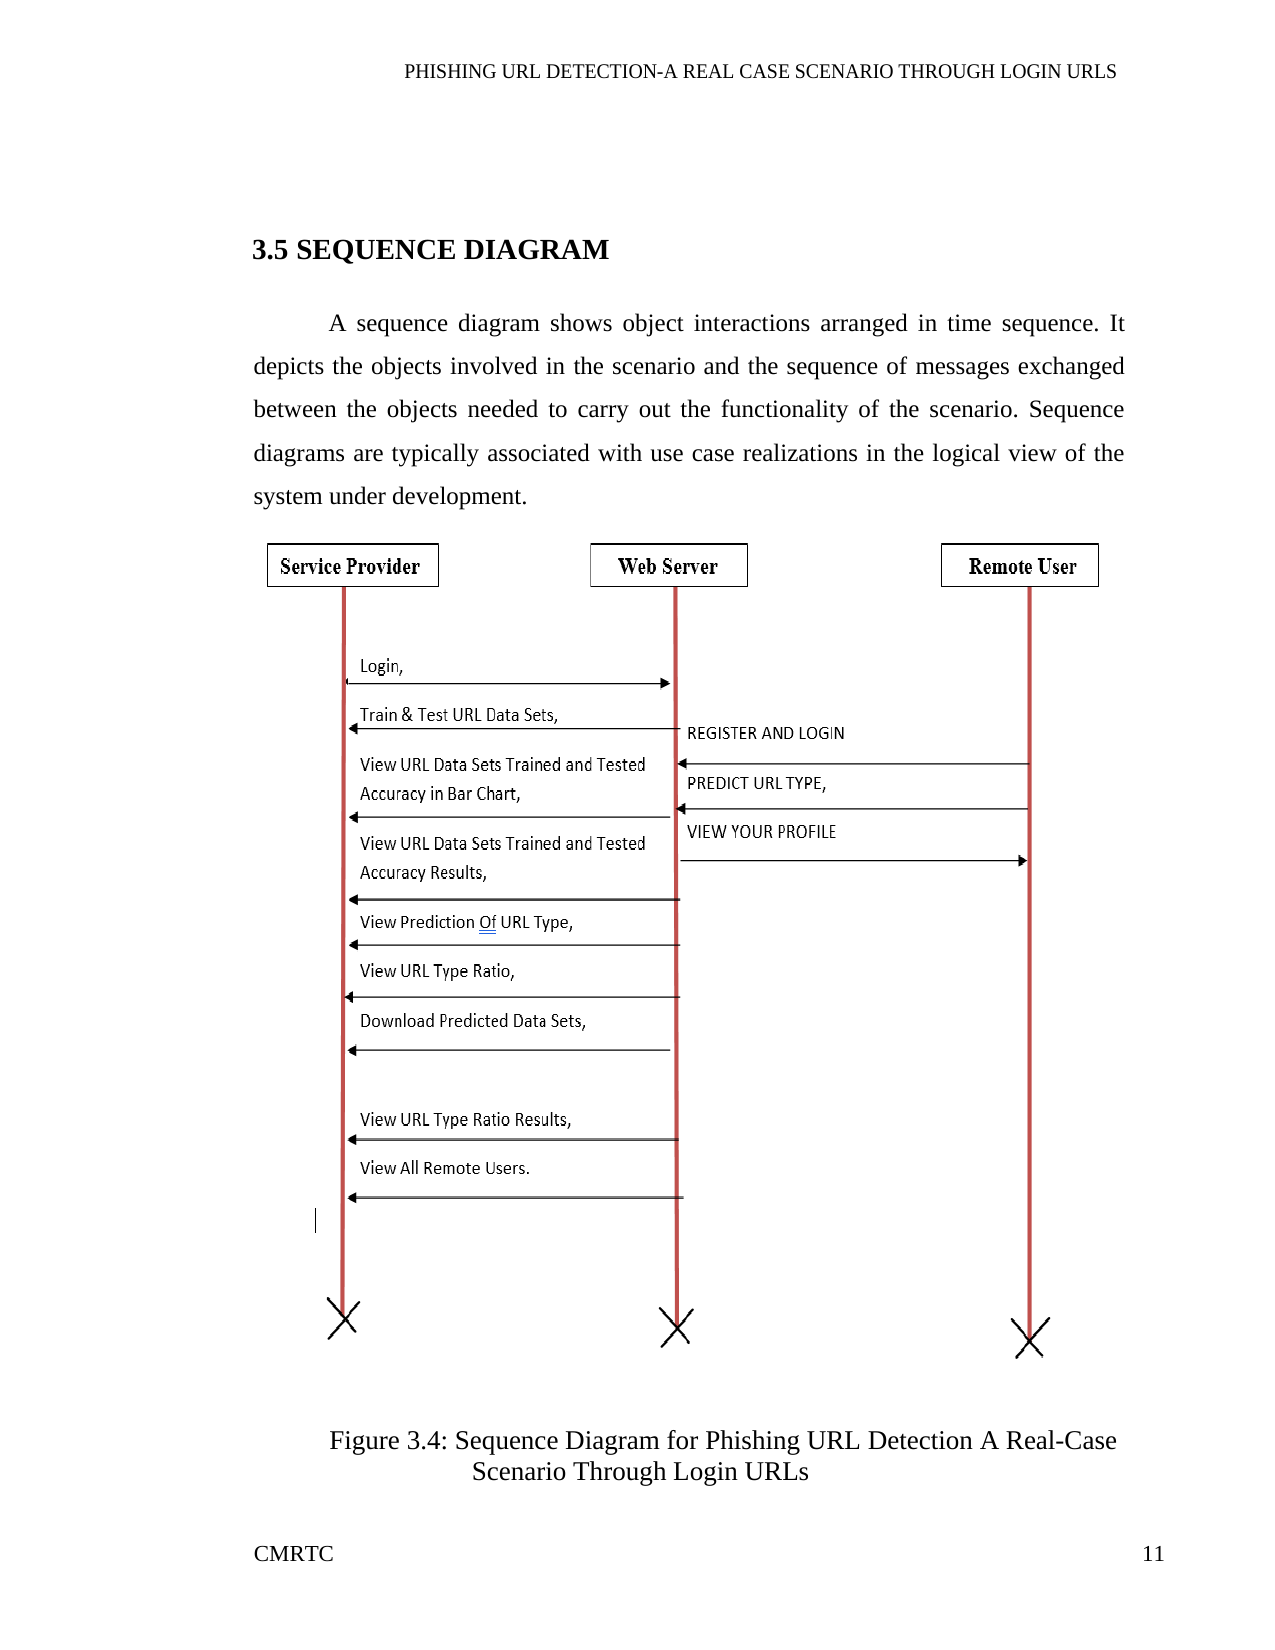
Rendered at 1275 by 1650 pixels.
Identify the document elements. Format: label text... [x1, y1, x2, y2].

text Figure 3.4: Sequence Diagram for Phishing URL Detection A Real-Case Scenario Through Login URLs [329, 1424, 1126, 1486]
subtitle SEQUENCE DIAGRAM [252, 232, 1164, 266]
text A sequence diagram shows object interactions arranged in time sequence. It depicts the objects involved in the scenario and the sequence of messages exchanged between the objects needed to carry out the functionality of the scenario. Sequence diagrams are typically associated with use case realizations in the logical view of the system under development. [253, 308, 1126, 509]
picture [253, 523, 1121, 1372]
